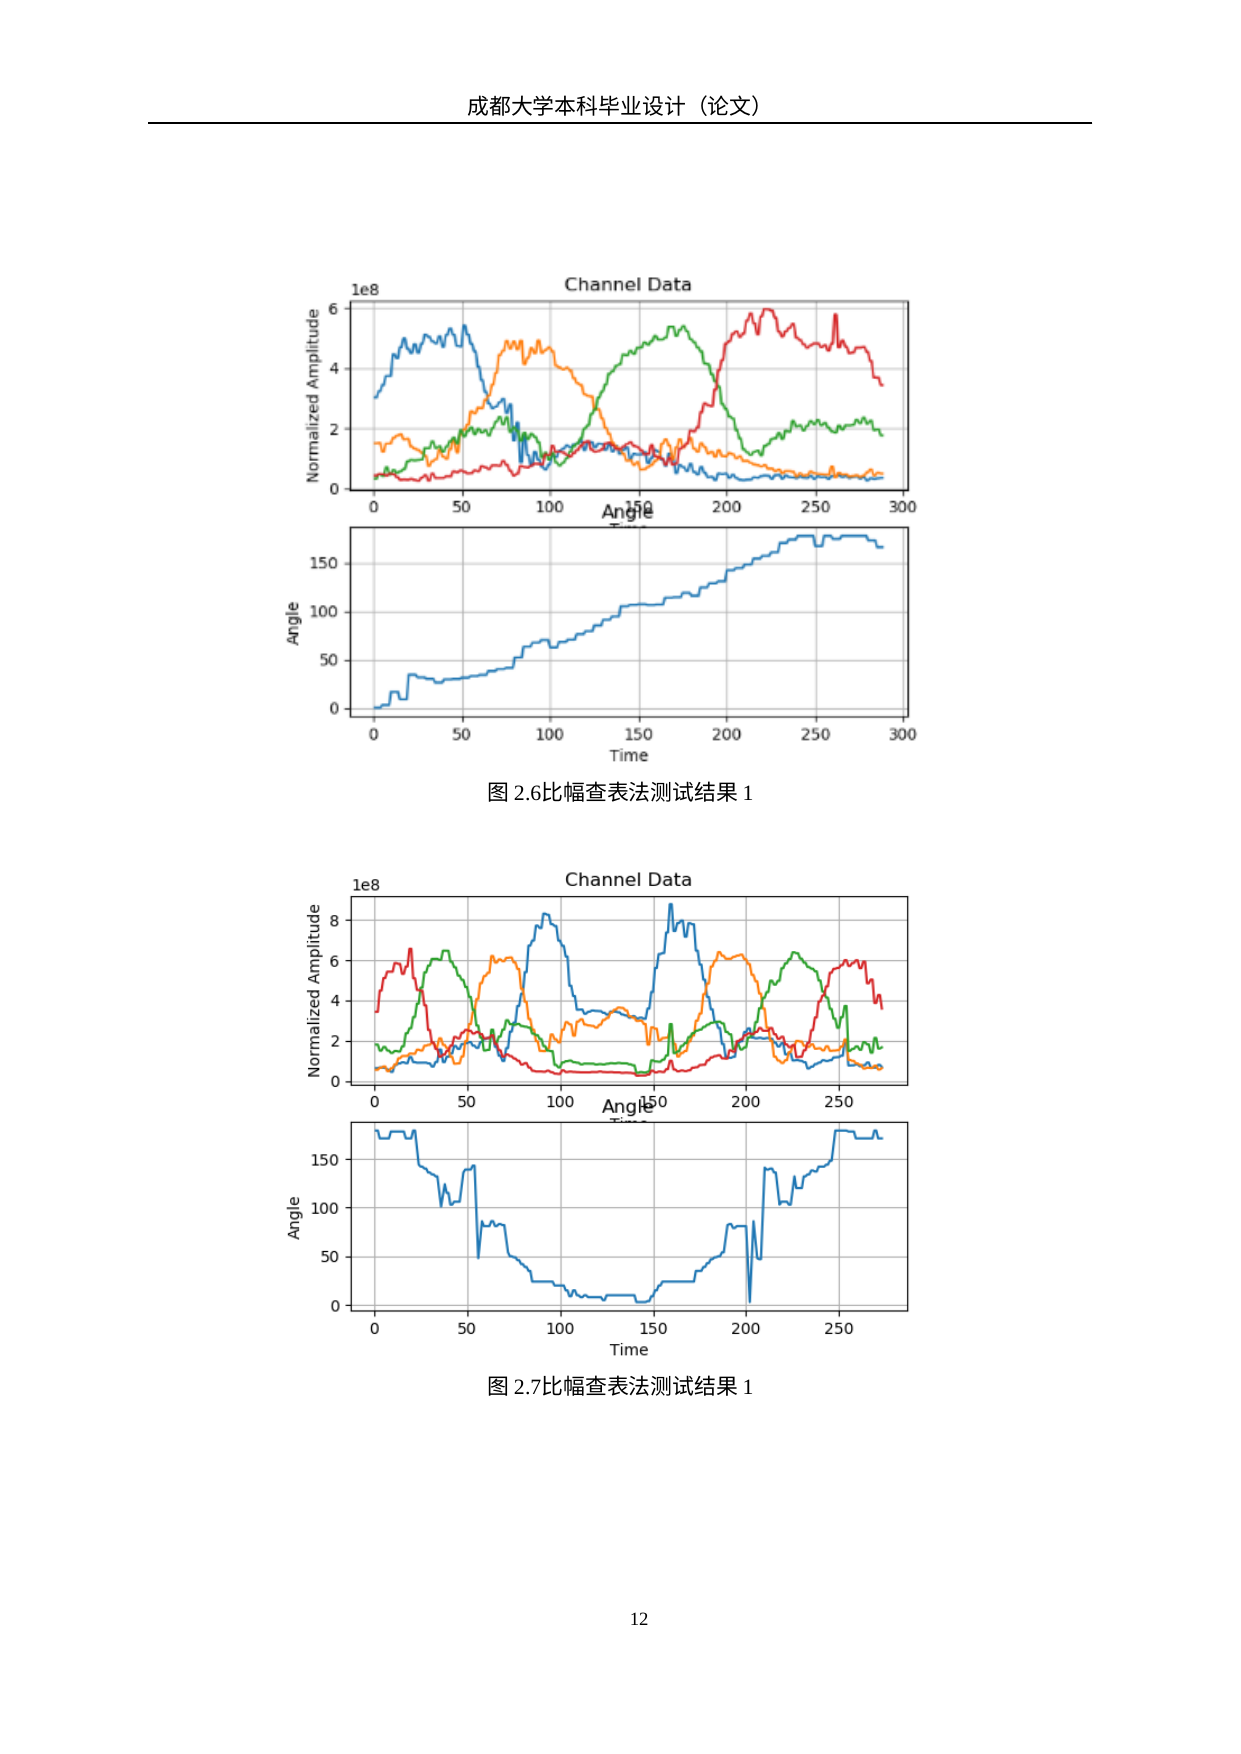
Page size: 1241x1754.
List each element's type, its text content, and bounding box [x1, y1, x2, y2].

picture [261, 831, 979, 1370]
picture [261, 236, 980, 776]
text 图 2.7比幅查表法测试结果1 [148, 1369, 1092, 1401]
text 图 2.6比幅查表法测试结果1 [148, 775, 1092, 807]
